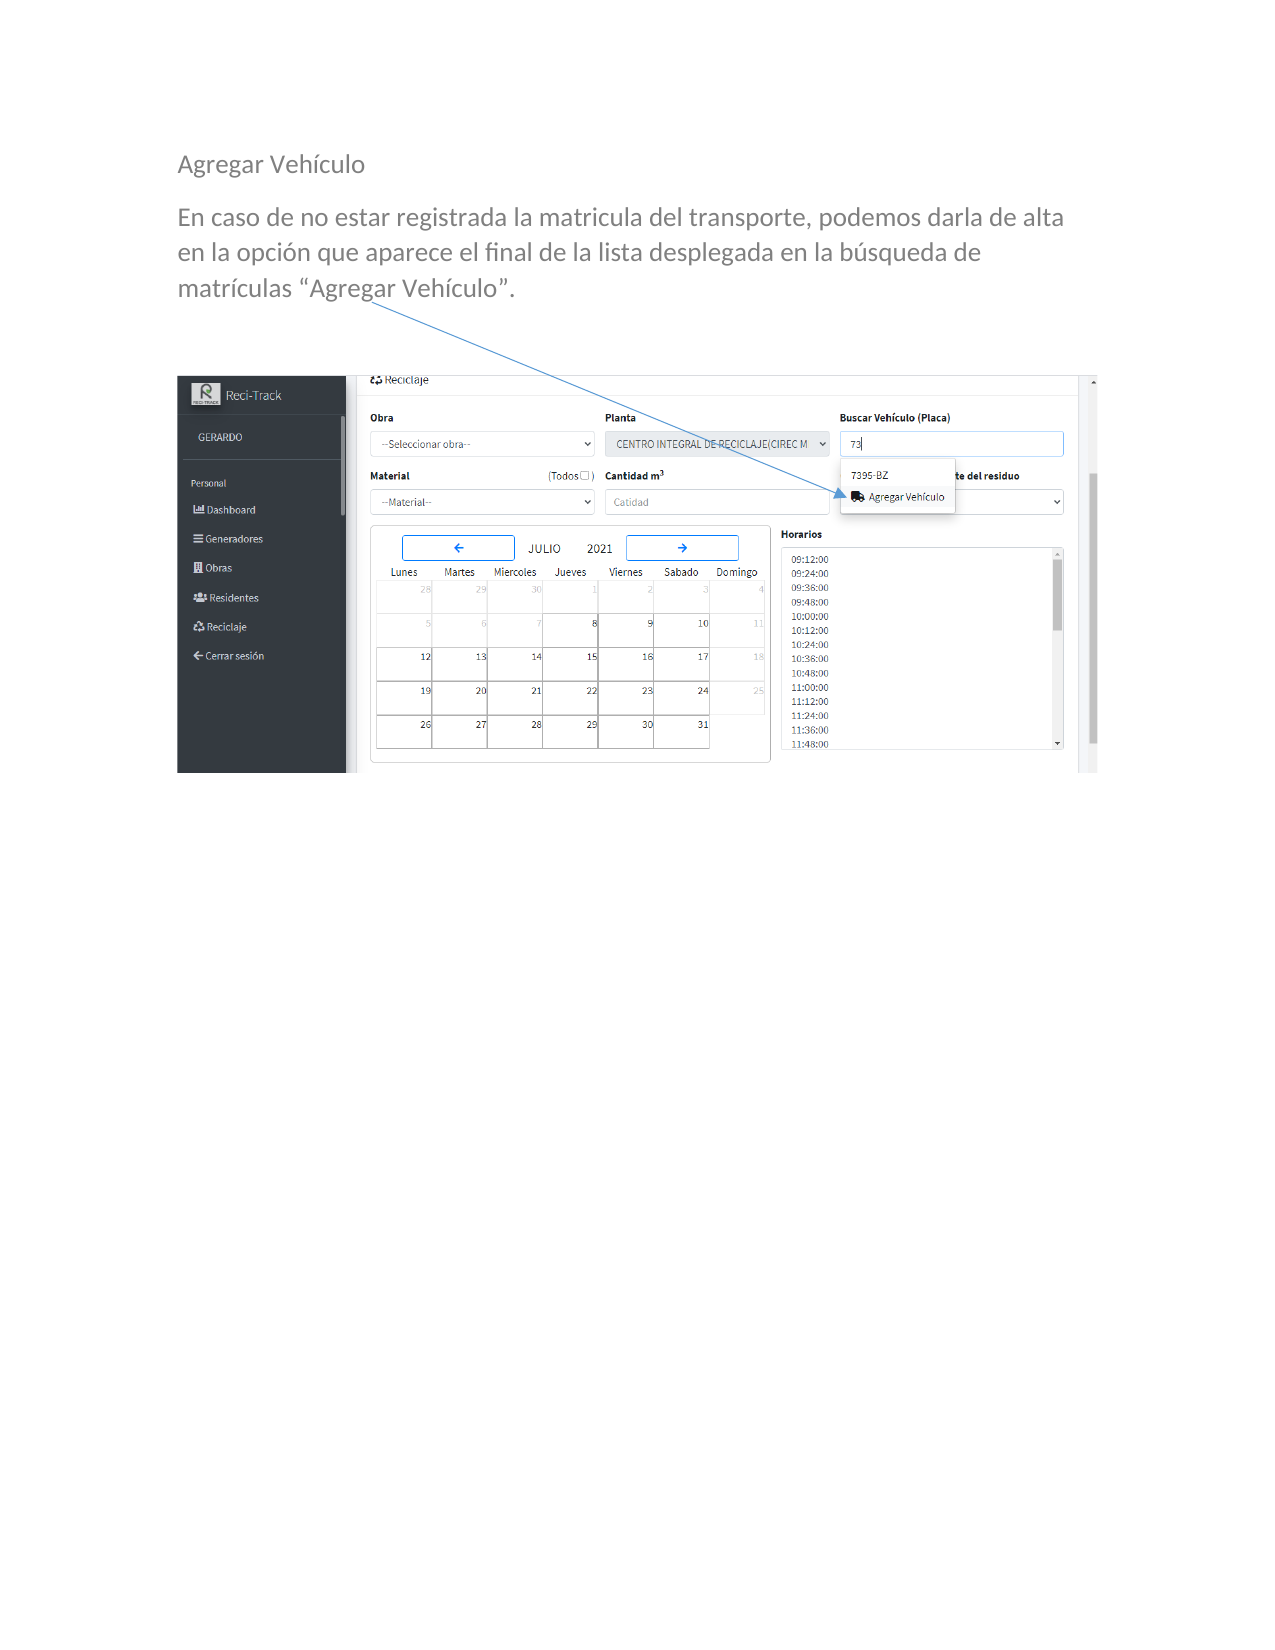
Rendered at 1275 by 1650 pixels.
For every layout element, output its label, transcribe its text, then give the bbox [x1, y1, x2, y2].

text Agregar Vehículo [177, 148, 1098, 181]
picture [177, 375, 1098, 773]
text En caso de no estar registrada la matricula del transporte, podemos darla de alta en la opción que aparece el final de la lista desplegada en la búsqueda de matrículas “Agregar Vehículo”. [177, 200, 1098, 304]
